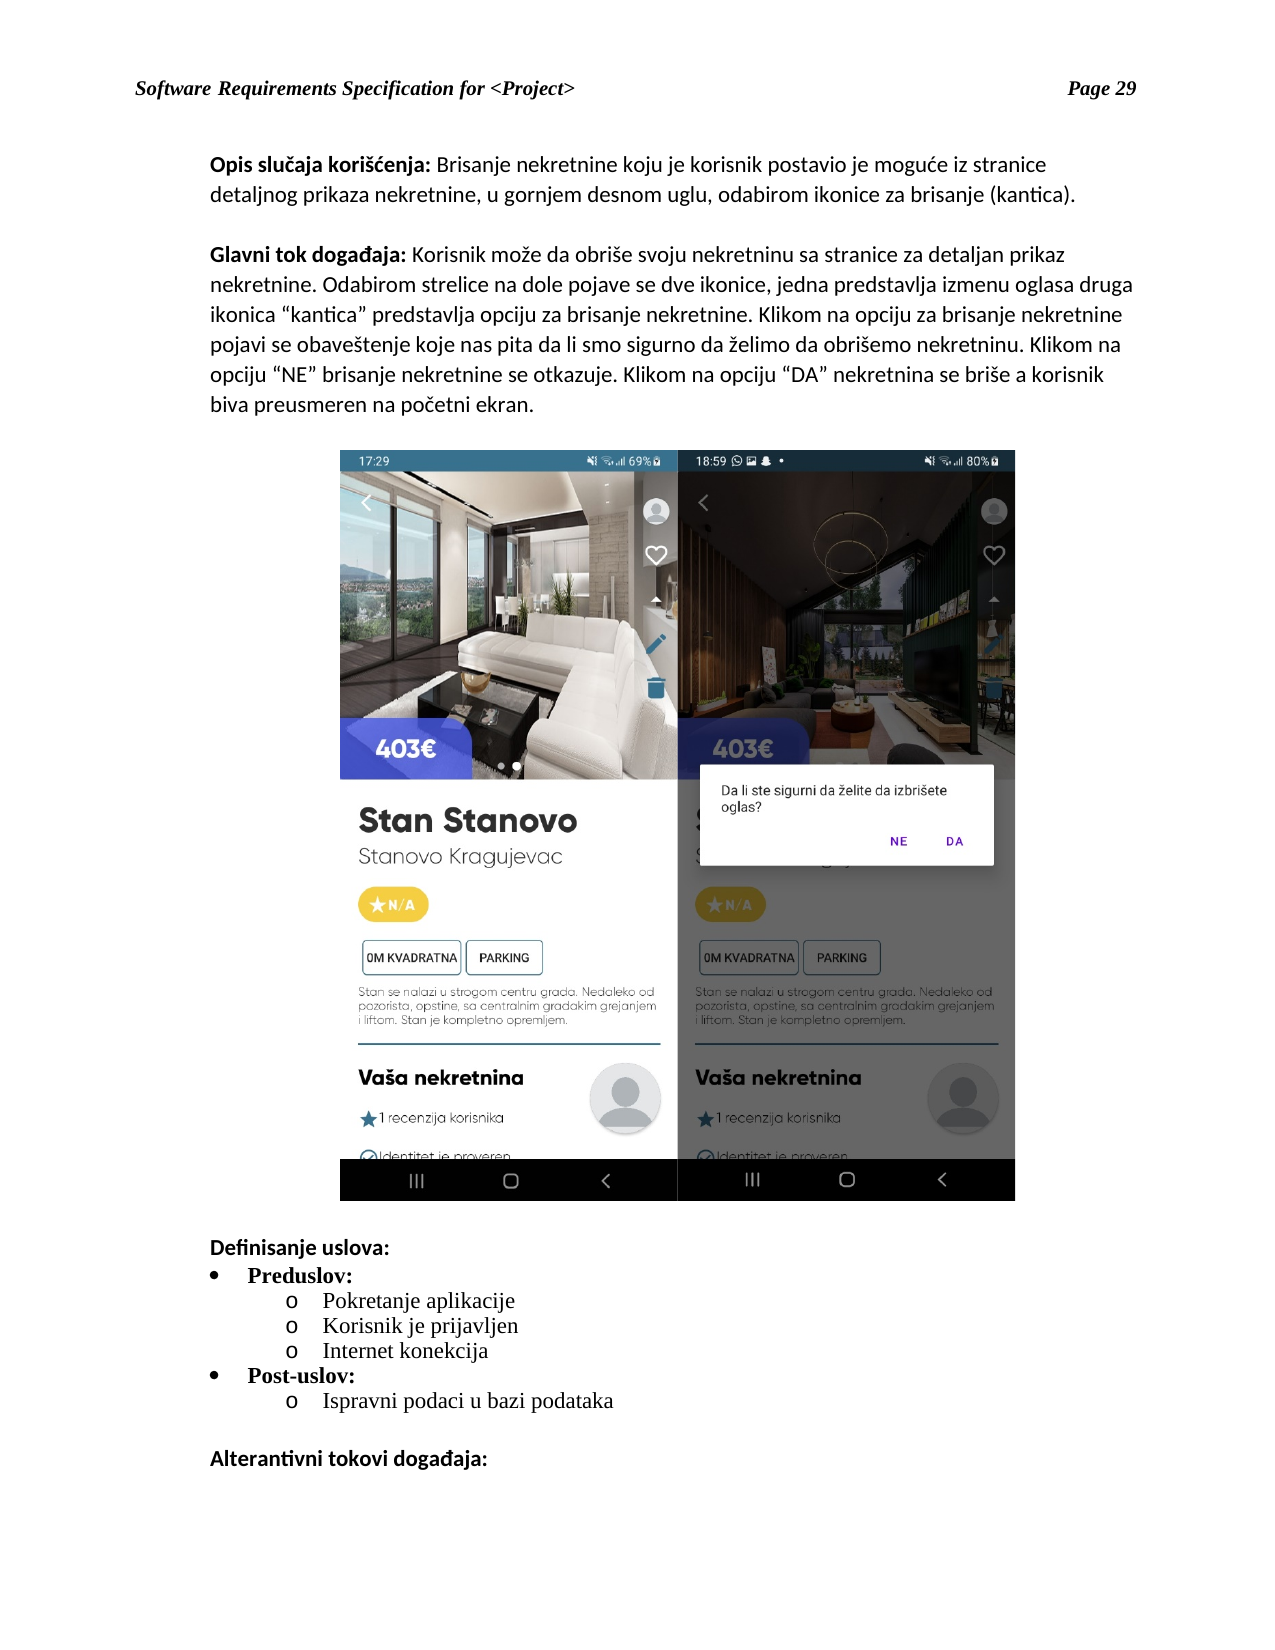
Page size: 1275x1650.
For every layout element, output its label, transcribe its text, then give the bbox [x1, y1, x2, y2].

list Preduslov: [210, 1263, 1140, 1288]
list Pokretanje aplikacije [285, 1288, 1140, 1313]
text Alterantivni tokovi događaja: [210, 1444, 1140, 1472]
text Definisanje uslova: [210, 1233, 1140, 1261]
list Korisnik je prijavljen [285, 1313, 1140, 1338]
list Internet konekcija [285, 1338, 1140, 1363]
text Opis slučaja korišćenja: Brisanje nekretnine koju je korisnik postavio je moguće iz stranice detaljnog prikaza nekretnine, u gornjem desnom uglu, odabirom ikonice za brisanje (kantica). [210, 150, 1140, 208]
text Glavni tok događaja: Korisnik može da obriše svoju nekretninu sa stranice za detaljan prikaz nekretnine. Odabirom strelice na dole pojave se dve ikonice, jedna predstavlja izmenu oglasa druga ikonica “kantica” predstavlja opciju za brisanje nekretnine. Klikom na opciju za brisanje nekretnine pojavi se obaveštenje koje nas pita da li smo sigurno da želimo da obrišemo nekretninu. Klikom na opciju “NE” brisanje nekretnine se otkazuje. Klikom na opciju “DA” nekretnina se briše a korisnik biva preusmeren na početni ekran. [210, 241, 1140, 418]
list Ispravni podaci u bazi podataka [285, 1388, 1140, 1413]
picture [340, 450, 1016, 1201]
list Post-uslov: [210, 1363, 1140, 1388]
